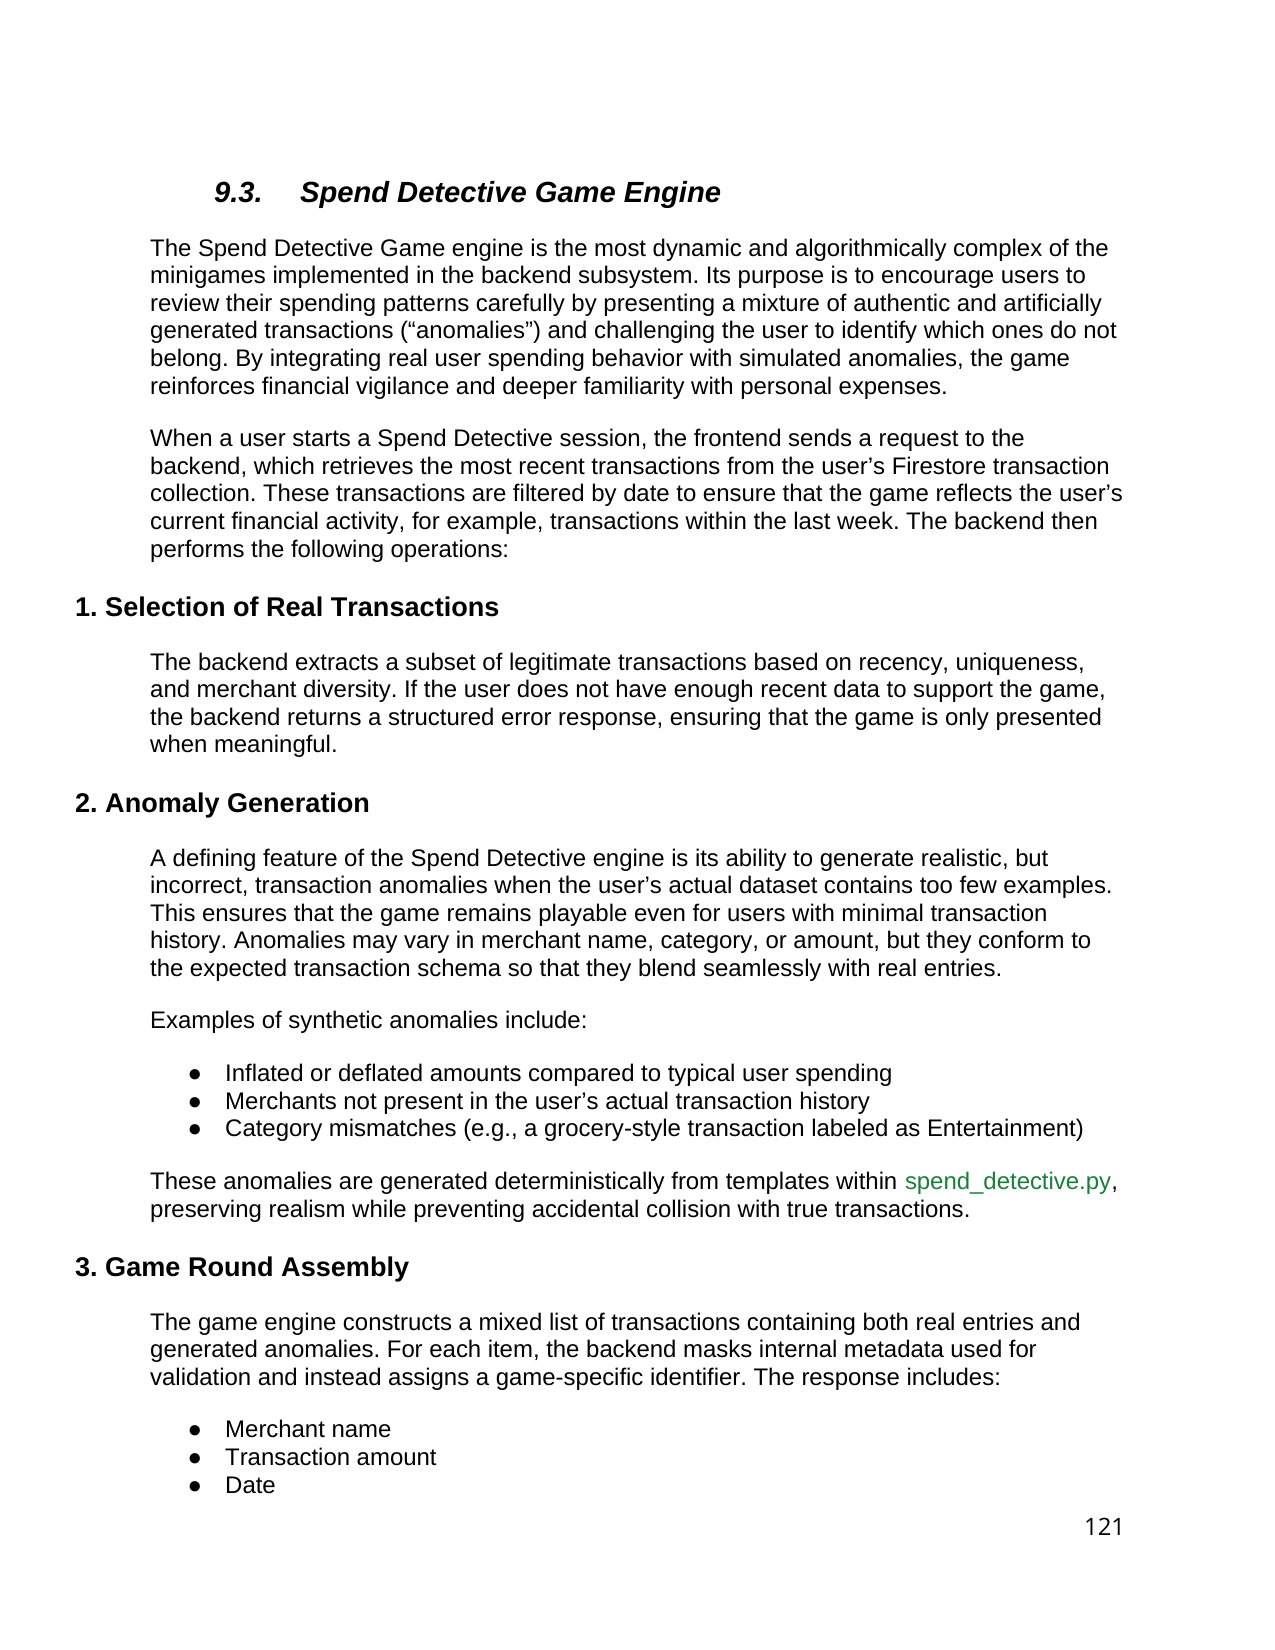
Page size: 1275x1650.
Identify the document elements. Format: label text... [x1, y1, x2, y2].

list Date [187, 1471, 1125, 1498]
text When a user starts a Spend Detective session, the frontend sends a request to the backend, which retrieves the most recent transactions from the user’s Firestore transaction collection. These transactions are filtered by date to ensure that the game reflects the user’s current financial activity, for example, transactions within the last week. The backend then performs the following operations: [150, 424, 1125, 562]
list Merchants not present in the user’s actual transaction history [187, 1087, 1125, 1114]
list Category mismatches (e.g., a grocery-style transaction labeled as Entertainment) [187, 1114, 1125, 1142]
text The backend extracts a subset of legitimate transactions based on recency, uniqueness, and merchant diversity. If the user does not have enough recent data to support the game, the backend returns a structured error response, ensuring that the game is only presented when meaningful. [150, 648, 1125, 758]
list Transaction amount [187, 1443, 1125, 1471]
subtitle 1. Selection of Real Transactions [75, 591, 1125, 623]
list Inflated or deflated amounts compared to typical user spending [187, 1059, 1125, 1087]
text These anomalies are generated deterministically from templates within spend_detective.py, preserving realism while preventing accidental collision with true transactions. [150, 1167, 1125, 1222]
text The game engine constructs a mixed list of transactions containing both real entries and generated anomalies. For each item, the backend masks internal metadata used for validation and instead assigns a game-specific identifier. The response includes: [150, 1307, 1125, 1390]
text The Spend Detective Game engine is the most dynamic and algorithmically complex of the minigames implemented in the backend subsystem. Its purpose is to encourage users to review their spending patterns carefully by presenting a mixture of authentic and artificially generated transactions (“anomalies”) and challenging the user to identify which ones do not belong. By integrating real user spending behavior with simulated anomalies, the game reinforces financial vigilance and deeper familiarity with personal expenses. [150, 233, 1125, 399]
list Merchant name [187, 1415, 1125, 1443]
subtitle 3. Game Round Assembly [75, 1251, 1125, 1282]
text A defining feature of the Spend Detective engine is its ability to generate realistic, but incorrect, transaction anomalies when the user’s actual dataset contains too few examples. This ensures that the game remains playable even for users with minimal transaction history. Anomalies may vary in merchant name, category, or amount, but they conform to the expected transaction schema so that they blend seamlessly with real entries. [150, 843, 1125, 981]
subtitle Spend Detective Game Engine [262, 175, 1125, 208]
subtitle 2. Anomaly Generation [75, 787, 1125, 818]
text Examples of synthetic anomalies include: [150, 1006, 1125, 1034]
